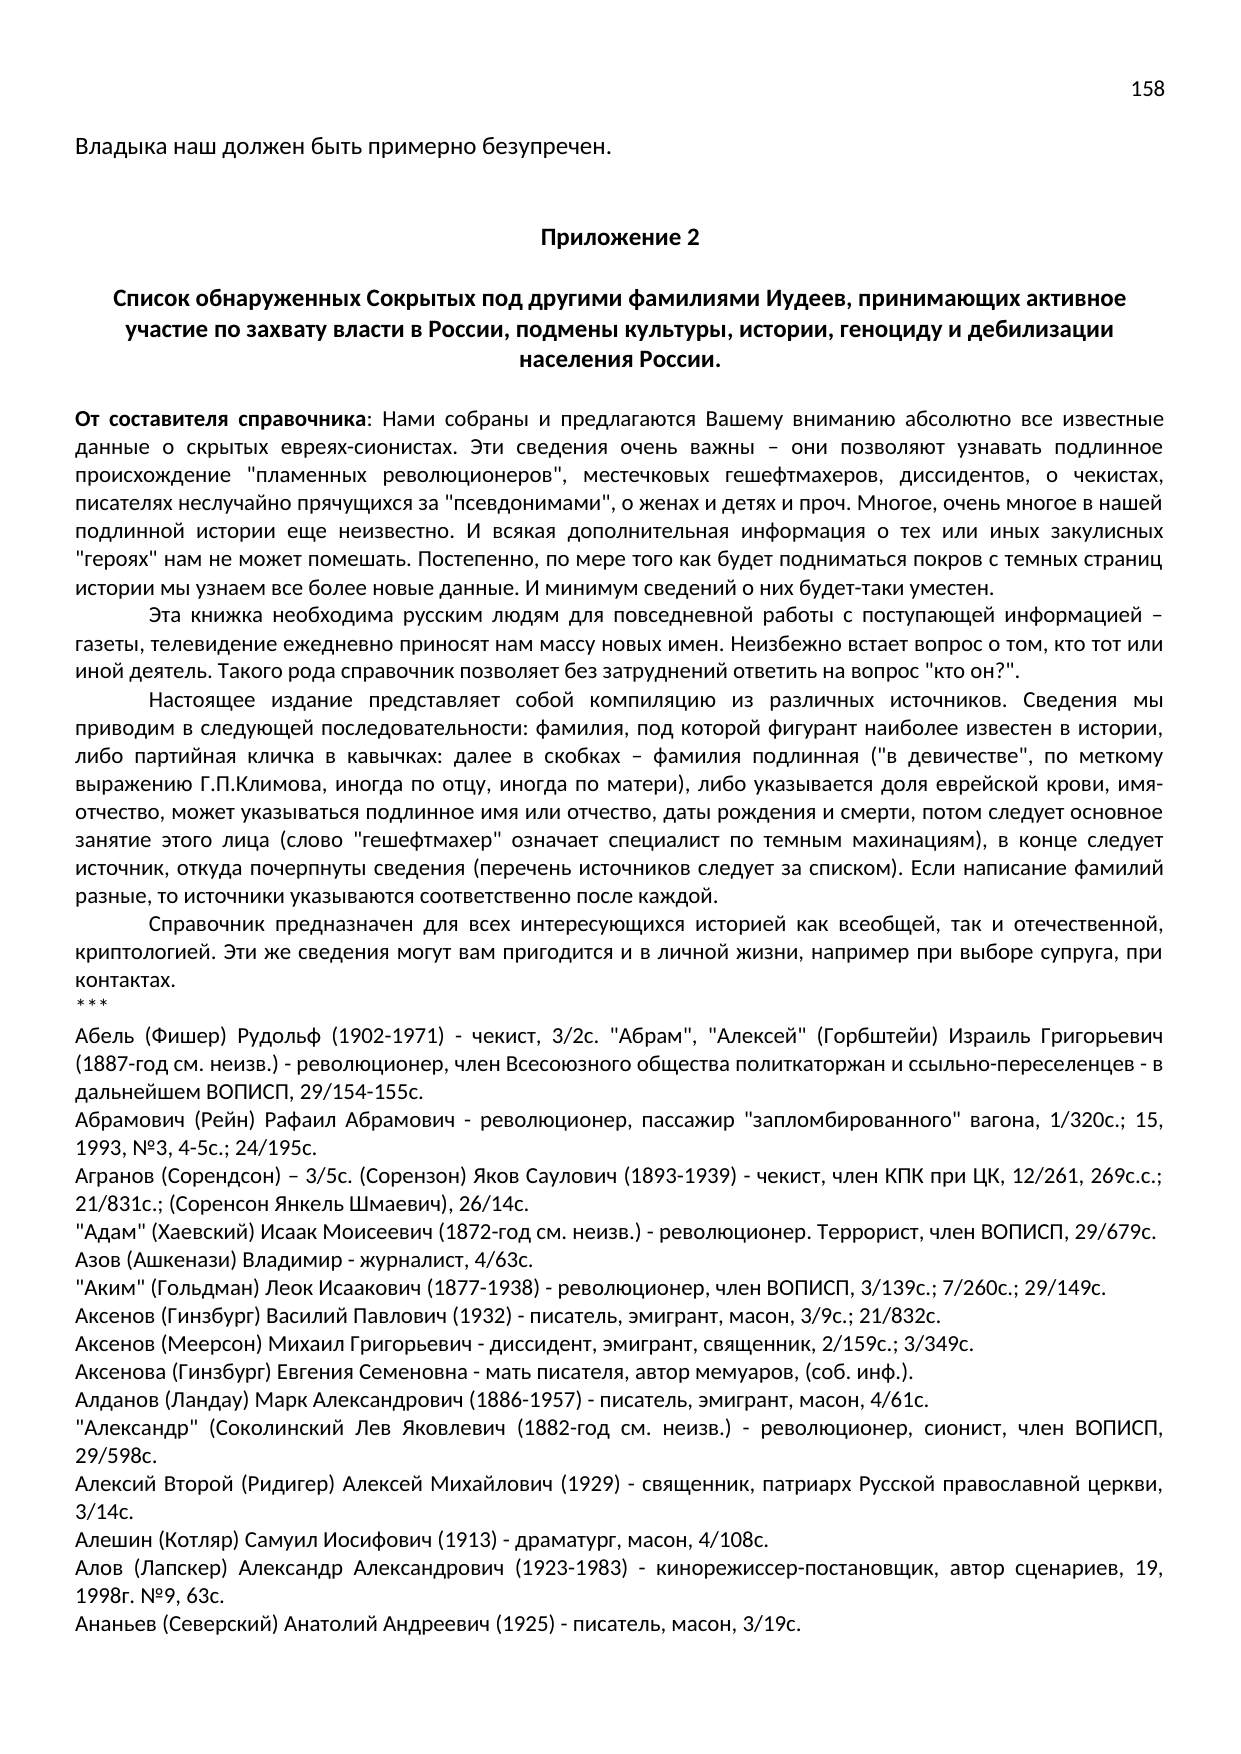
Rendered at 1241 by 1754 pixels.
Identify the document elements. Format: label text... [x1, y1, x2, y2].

text Аксенова (Гинзбург) Евгения Семеновна - мать писателя, автор мемуаров, (соб. инф.). [75, 1357, 1165, 1385]
text Справочник предназначен для всех интересующихся историей как всеобщей, так и отечественной, криптологией. Эти же сведения могут вам пригодится и в личной жизни, например при выборе супруга, при контактах. [75, 909, 1165, 993]
text Аксенов (Меерсон) Михаил Григорьевич - диссидент, эмигрант, священник, 2/159с.; 3/349с. [75, 1329, 1165, 1357]
text Аксенов (Гинзбург) Василий Павлович (1932) - писатель, эмигрант, масон, 3/9с.; 21/832с. [75, 1301, 1165, 1329]
text "Аким" (Гольдман) Леок Исаакович (1877-1938) - революционер, член ВОПИСП, 3/139с.; 7/260с.; 29/149с. [75, 1273, 1165, 1301]
text Алов (Лапскер) Александр Александрович (1923-1983) - кинорежиссер-постановщик, автор сценариев, 19, 1998г. №9, 63с. [75, 1553, 1165, 1609]
text Ананьев (Северский) Анатолий Андреевич (1925) - писатель, масон, 3/19с. [75, 1609, 1165, 1637]
text Абрамович (Рейн) Рафаил Абрамович - революционер, пассажир "запломбированного" вагона, 1/320с.; 15, 1993, №3, 4-5с.; 24/195с. [75, 1105, 1165, 1161]
text *** [75, 993, 1165, 1021]
text Азов (Ашкенази) Владимир - журналист, 4/63с. [75, 1245, 1165, 1273]
text Владыка наш должен быть примерно безупречен. [75, 130, 1165, 160]
text Настоящее издание представляет собой компиляцию из различных источников. Сведения мы приводим в следующей последовательности: фамилия, под которой фигурант наиболее известен в истории, либо партийная кличка в кавычках: далее в скобках – фамилия подлинная ("в девичестве", по меткому выражению Г.П.Климова, иногда по отцу, иногда по матери), либо указывается доля еврейской крови, имя-отчество, может указываться подлинное имя или отчество, даты рождения и смерти, потом следует основное занятие этого лица (слово "гешефтмахер" означает специалист по темным махинациям), в конце следует источник, откуда почерпнуты сведения (перечень источников следует за списком). Если написание фамилий разные, то источники указываются соответственно после каждой. [75, 685, 1165, 909]
text Алешин (Котляр) Самуил Иосифович (1913) - драматург, масон, 4/108с. [75, 1525, 1165, 1553]
text Абель (Фишер) Рудольф (1902-1971) - чекист, 3/2с. "Абрам", "Алексей" (Горбштейи) Израиль Григорьевич (1887-год см. неизв.) - революционер, член Всесоюзного общества политкаторжан и ссыльно-переселенцев - в дальнейшем ВОПИСП, 29/154-155с. [75, 1021, 1165, 1105]
text Эта книжка необходима русским людям для повседневной работы с поступающей информацией – газеты, телевидение ежедневно приносят нам массу новых имен. Неизбежно встает вопрос о том, кто тот или иной деятель. Такого рода справочник позволяет без затруднений ответить на вопрос "кто он?". [75, 601, 1165, 685]
text Список обнаруженных Сокрытых под другими фамилиями Иудеев, принимающих активное участие по захвату власти в России, подмены культуры, истории, геноциду и дебилизации населения России. [75, 282, 1165, 374]
text Алданов (Ландау) Марк Александрович (1886-1957) - писатель, эмигрант, масон, 4/61с. [75, 1385, 1165, 1413]
text "Адам" (Хаевский) Исаак Моисеевич (1872-год см. неизв.) - революционер. Террорист, член ВОПИСП, 29/679с. [75, 1217, 1165, 1245]
text "Александр" (Соколинский Лев Яковлевич (1882-год см. неизв.) - революционер, сионист, член ВОПИСП, 29/598с. [75, 1413, 1165, 1469]
text Агранов (Сорендсон) – 3/5с. (Сорензон) Яков Саулович (1893-1939) - чекист, член КПК при ЦК, 12/261, 269с.с.; 21/831с.; (Соренсон Янкель Шмаевич), 26/14с. [75, 1161, 1165, 1217]
text Алексий Второй (Ридигер) Алексей Михайлович (1929) - священник, патриарх Русской православной церкви, 3/14с. [75, 1469, 1165, 1525]
text От составителя справочника: Нами собраны и предлагаются Вашему вниманию абсолютно все известные данные о скрытых евреях-сионистах. Эти сведения очень важны – они позволяют узнавать подлинное происхождение "пламенных революционеров", местечковых гешефтмахеров, диссидентов, о чекистах, писателях неслучайно прячущихся за "псевдонимами", о женах и детях и проч. Многое, очень многое в нашей подлинной истории еще неизвестно. И всякая дополнительная информация о тех или иных закулисных "героях" нам не может помешать. Постепенно, по мере того как будет подниматься покров с темных страниц истории мы узнаем все более новые данные. И минимум сведений о них будет-таки уместен. [75, 404, 1165, 601]
text Приложение 2 [75, 221, 1165, 252]
